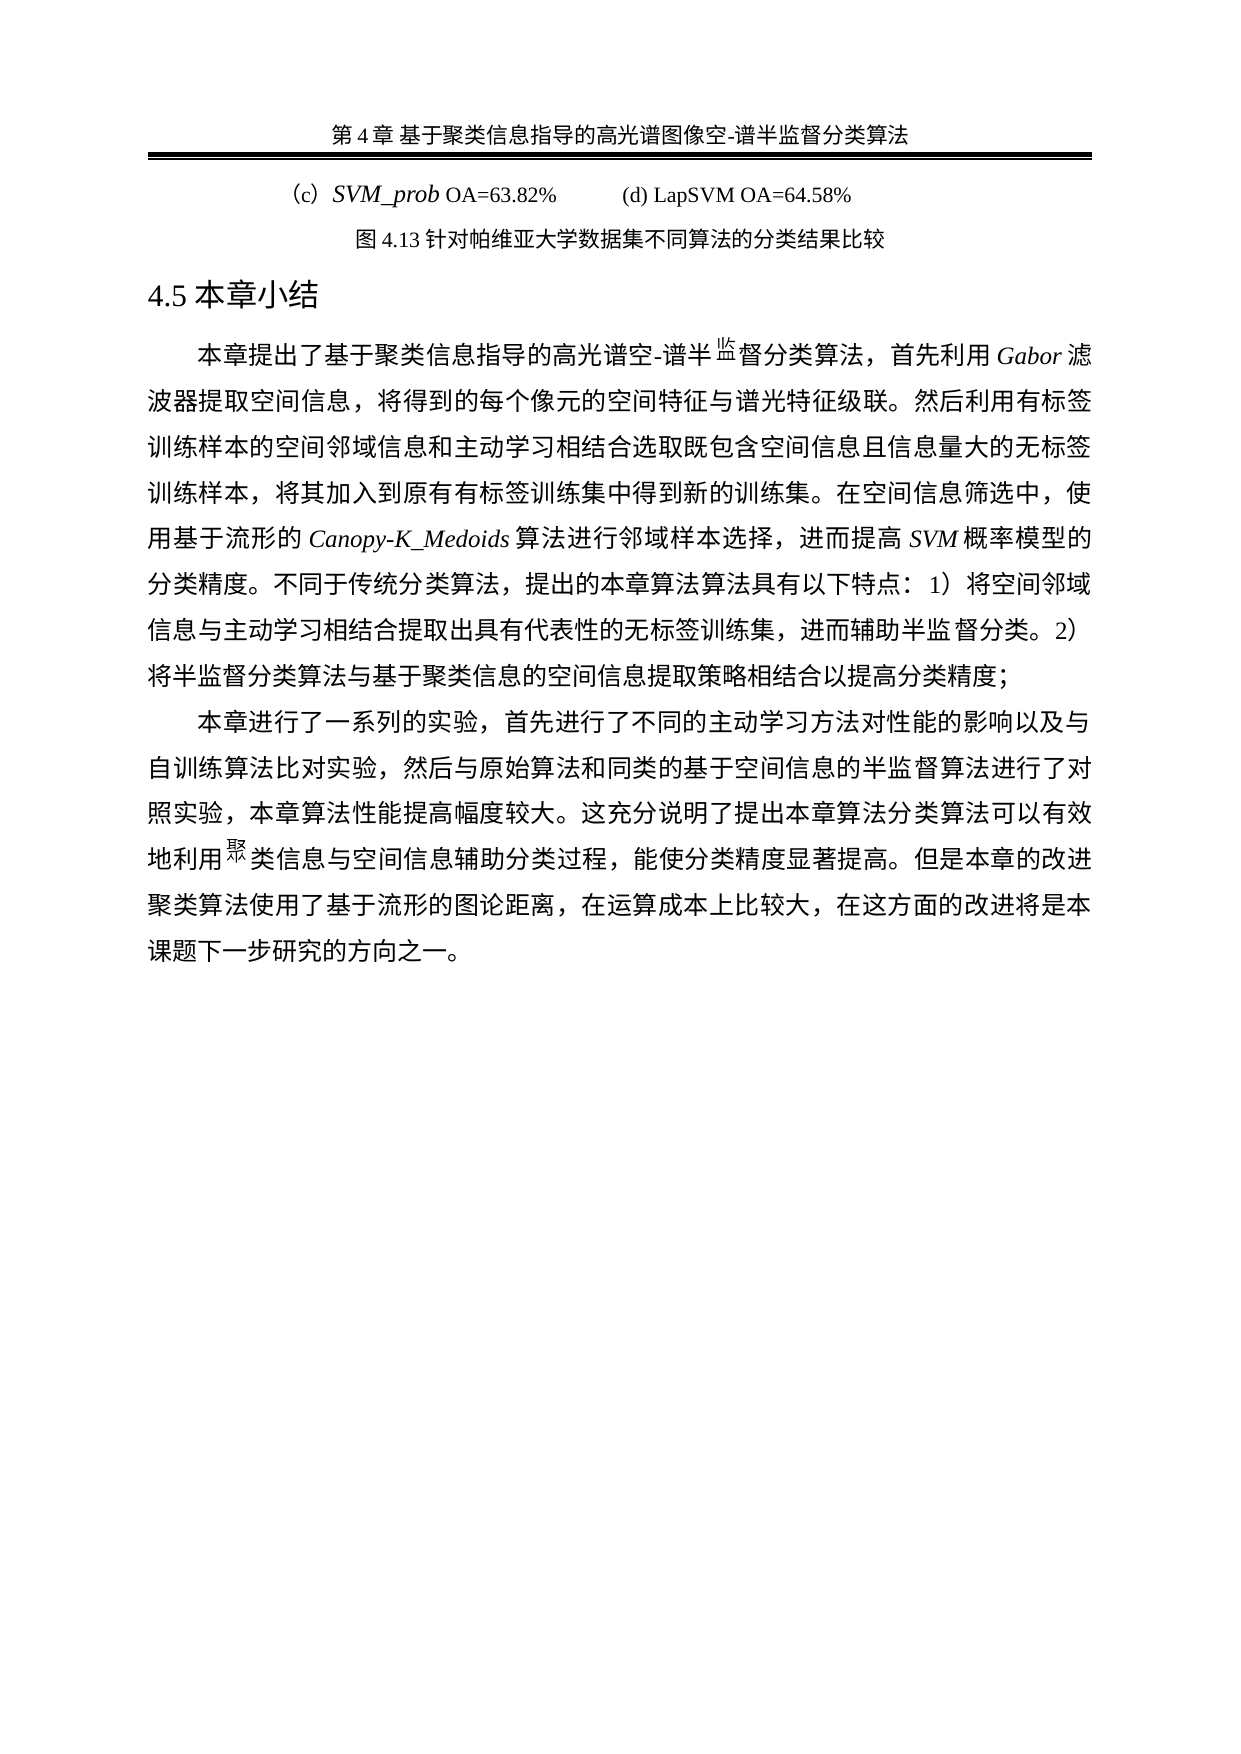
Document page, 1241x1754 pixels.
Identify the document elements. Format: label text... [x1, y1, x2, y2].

text 本章进行了一系列的实验，首先进行了不同的主动学习方法对性能的影响以及与自训练算法比对实验，然后与原始算法和同类的基于空间信息的半监督算法进行了对照实验，本章算法性能提高幅度较大。这充分说明了提出本章算法分类算法可以有效地利用类信息与空间信息辅助分类过程，能使分类精度显著提高。但是本章的改进聚类算法使用了基于流形的图论距离，在运算成本上比较大，在这方面的改进将是本课题下一步研究的方向之一。 [148, 694, 1092, 969]
text 本章提出了基于聚类信息指导的高光谱空-谱半督分类算法，首先利用Gabor滤波器提取空间信息，将得到的每个像元的空间特征与谱光特征级联。然后利用有标签训练样本的空间邻域信息和主动学习相结合选取既包含空间信息且信息量大的无标签训练样本，将其加入到原有有标签训练集中得到新的训练集。在空间信息筛选中，使用基于流形的Canopy-K_Medoids算法进行邻域样本选择，进而提高SVM概率模型的分类精度。不同于传统分类算法，提出的本章算法算法具有以下特点：1）将空间邻域信息与主动学习相结合提取出具有代表性的无标签训练集，进而辅助半监督分类。2）将半监督分类算法与基于聚类信息的空间信息提取策略相结合以提高分类精度； [148, 328, 1092, 694]
text （c）SVM_prob OA=63.82% (d) LapSVM OA=64.58% [148, 165, 1092, 211]
text 图4.13 针对帕维亚大学数据集不同算法的分类结果比较 [148, 211, 1092, 257]
